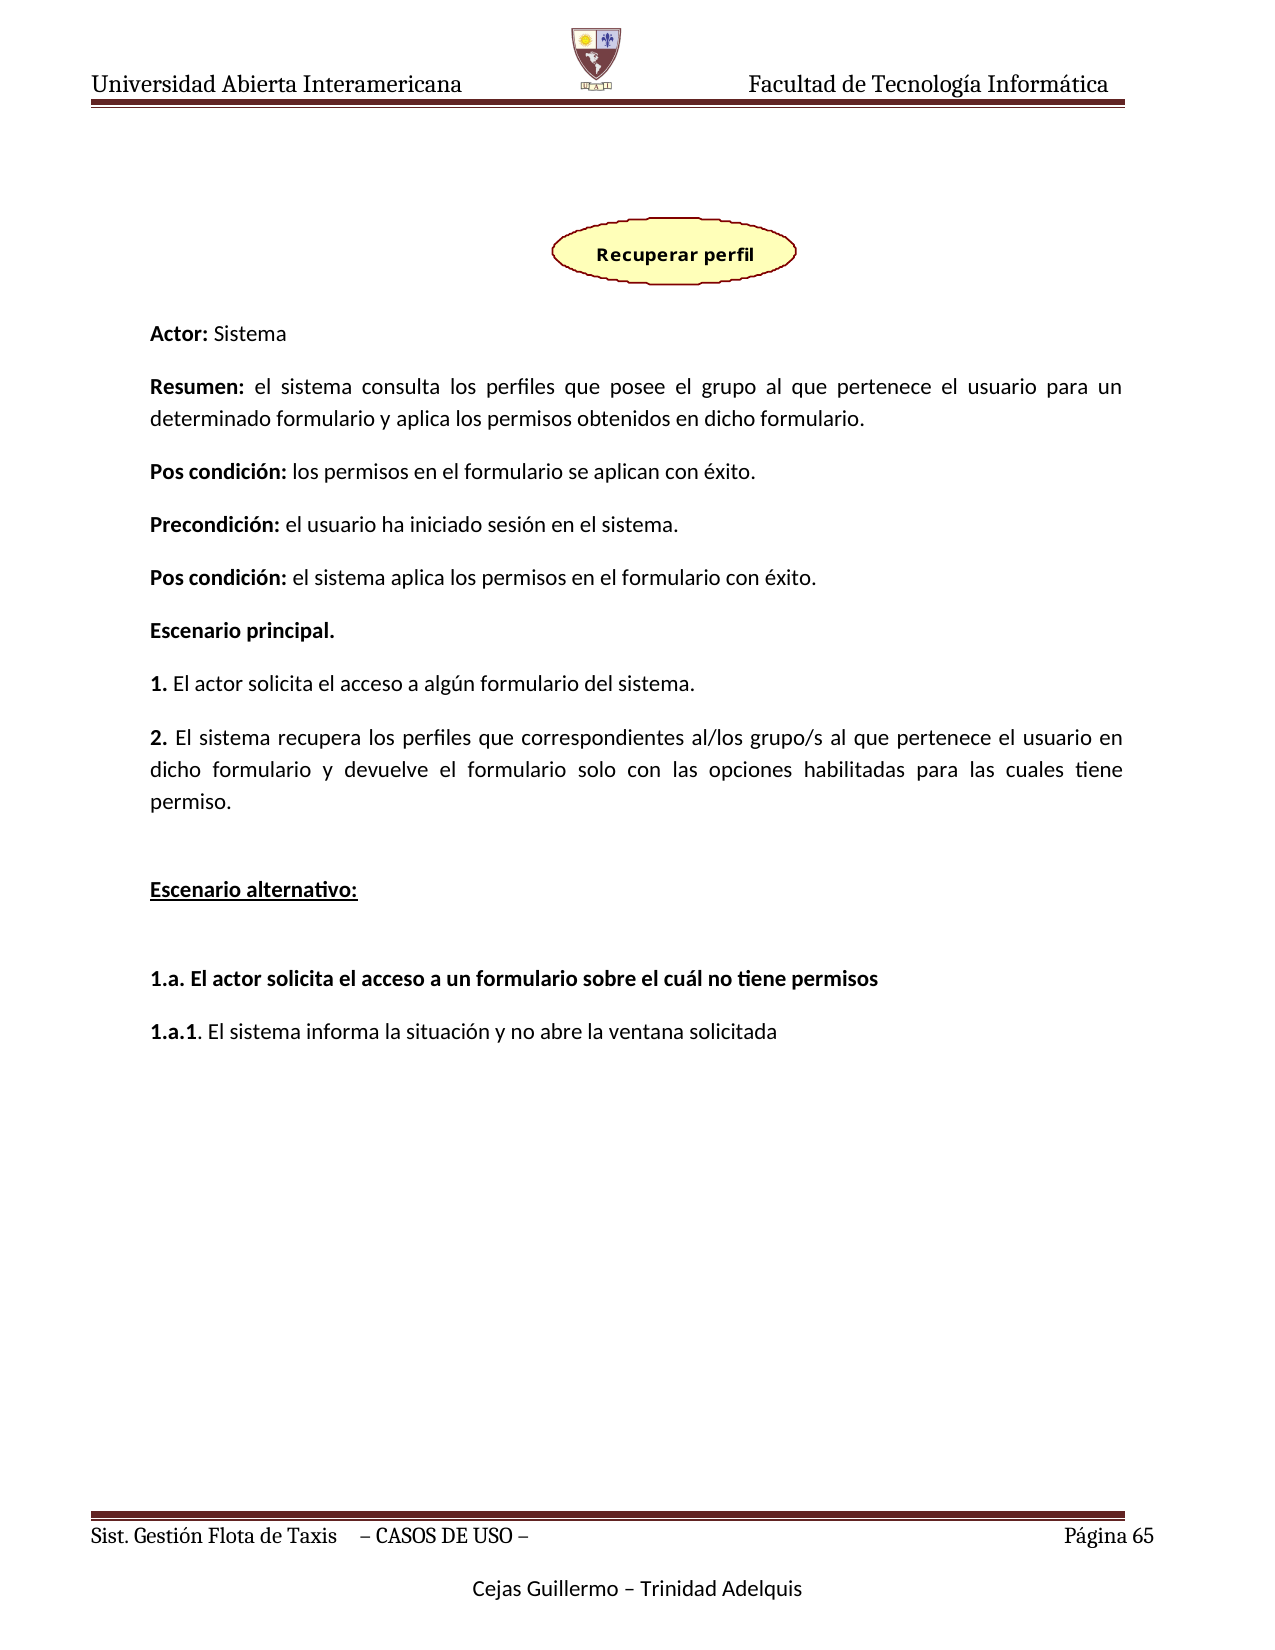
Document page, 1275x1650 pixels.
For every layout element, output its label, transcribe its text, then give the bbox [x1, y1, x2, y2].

text Precondición: el usuario ha iniciado sesión en el sistema. [150, 511, 1125, 538]
text 1.a.1. El sistema informa la situación y no abre la ventana solicitada [150, 1017, 1125, 1045]
text 1. El actor solicita el acceso a algún formulario del sistema. [150, 669, 1125, 698]
text Pos condición: el sistema aplica los permisos en el formulario con éxito. [150, 563, 1125, 592]
text Escenario alternativo: [150, 875, 1125, 903]
text 2. El sistema recupera los perfiles que correspondientes al/los grupo/s al que pertenece el usuario en dicho formulario y devuelve el formulario solo con las opciones habilitadas para las cuales tiene permiso. [150, 723, 1125, 815]
text Escenario principal. [150, 617, 1125, 644]
text Actor: Sistema [150, 319, 1125, 347]
picture [560, 23, 633, 93]
text Resumen: el sistema consulta los perfiles que posee el grupo al que pertenece el usuario para un determinado formulario y aplica los permisos obtenidos en dicho formulario. [150, 372, 1125, 432]
text Pos condición: los permisos en el formulario se aplican con éxito. [150, 457, 1125, 486]
text 1.a. El actor solicita el acceso a un formulario sobre el cuál no tiene permisos [150, 964, 1125, 992]
